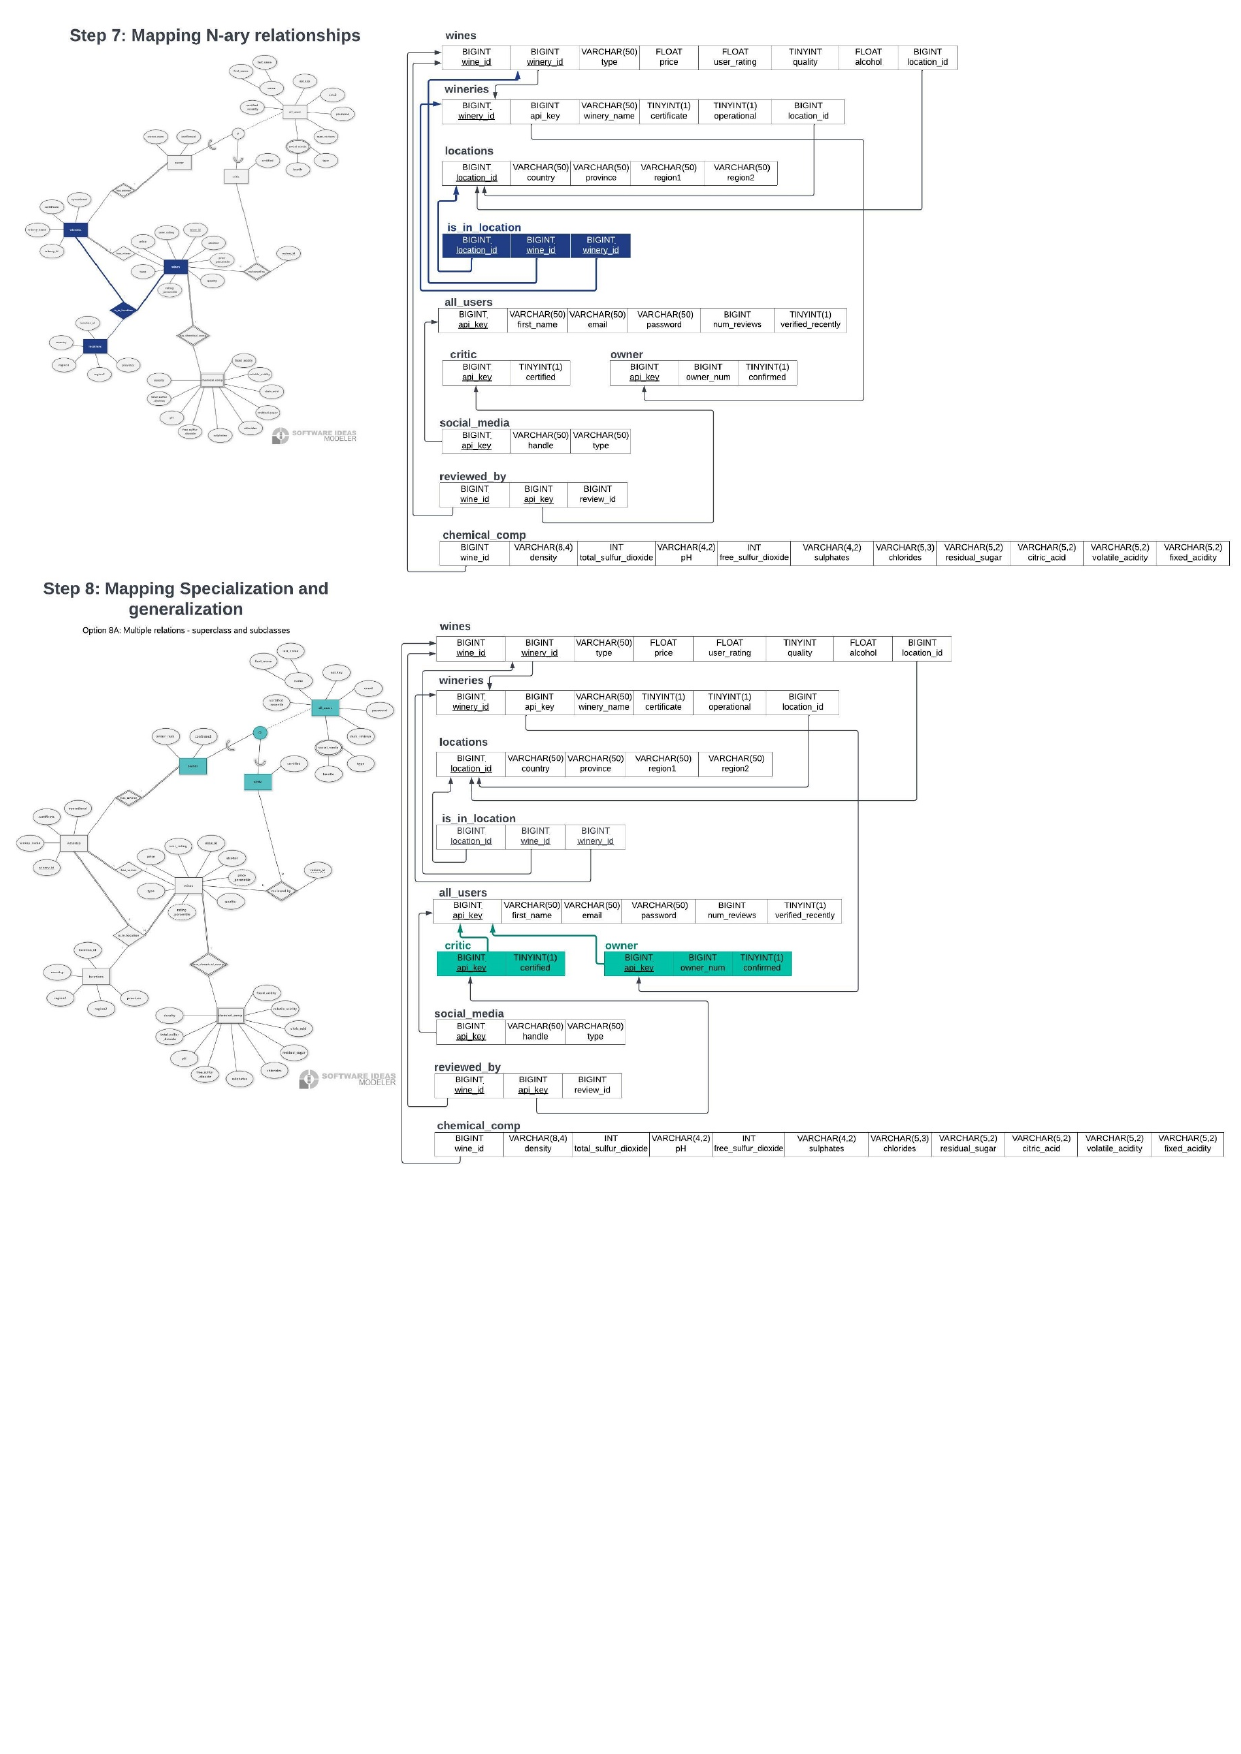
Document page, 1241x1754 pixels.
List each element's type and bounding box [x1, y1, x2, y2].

picture [0, 0, 1241, 1178]
